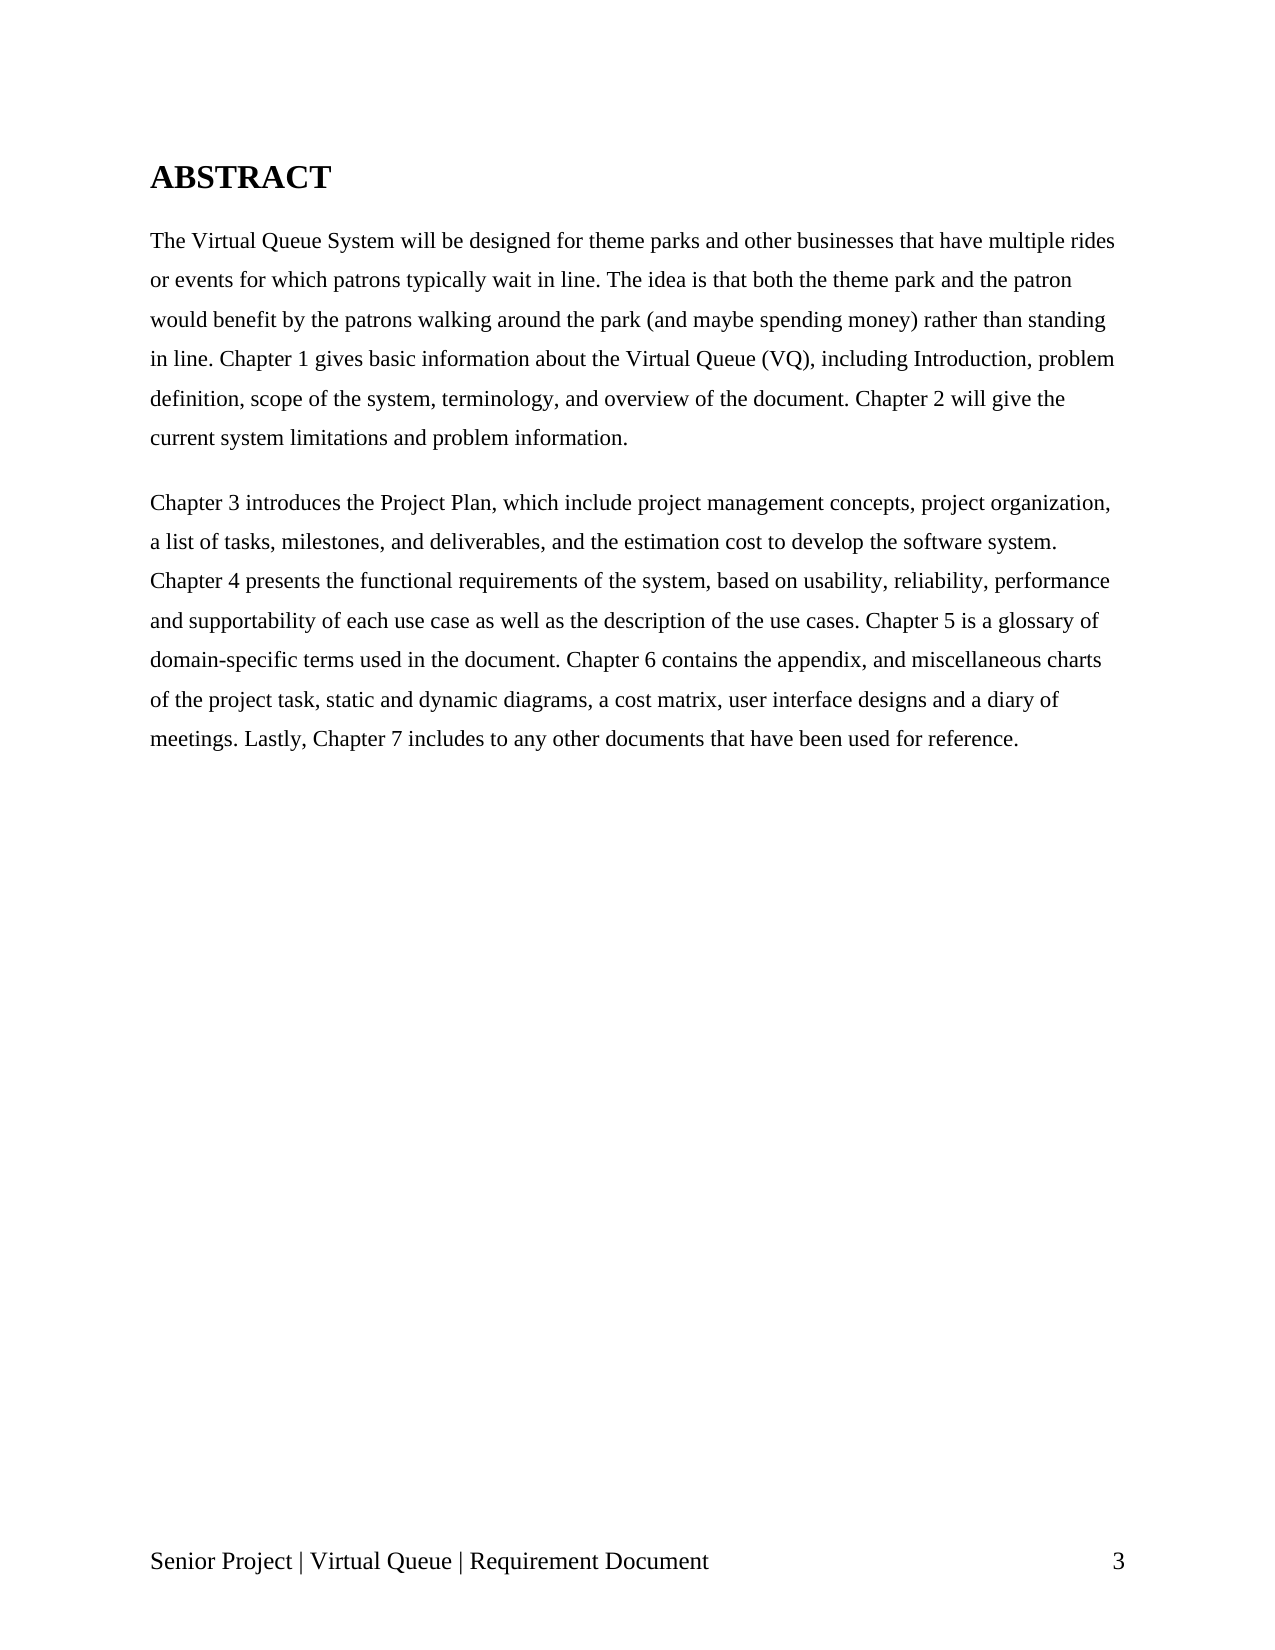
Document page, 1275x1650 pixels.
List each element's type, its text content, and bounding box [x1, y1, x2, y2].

text ABSTRACT [150, 158, 1125, 196]
text Chapter 3 introduces the Project Plan, which include project management concepts, project organization, a list of tasks, milestones, and deliverables, and the estimation cost to develop the software system. Chapter 4 presents the functional requirements of the system, based on usability, reliability, performance and supportability of each use case as well as the description of the use cases. Chapter 5 is a glossary of domain-specific terms used in the document. Chapter 6 contains the appendix, and miscellaneous charts of the project task, static and dynamic diagrams, a cost matrix, user interface designs and a diary of meetings. Lastly, Chapter 7 includes to any other documents that have been used for reference. [150, 488, 1125, 752]
text The Virtual Queue System will be designed for theme parks and other businesses that have multiple rides or events for which patrons typically wait in line. The idea is that both the theme park and the patron would benefit by the patrons walking around the park (and maybe spending money) rather than standing in line. Chapter 1 gives basic information about the Virtual Queue (VQ), including Introduction, problem definition, scope of the system, terminology, and overview of the document. Chapter 2 will give the current system limitations and problem information. [150, 227, 1125, 450]
